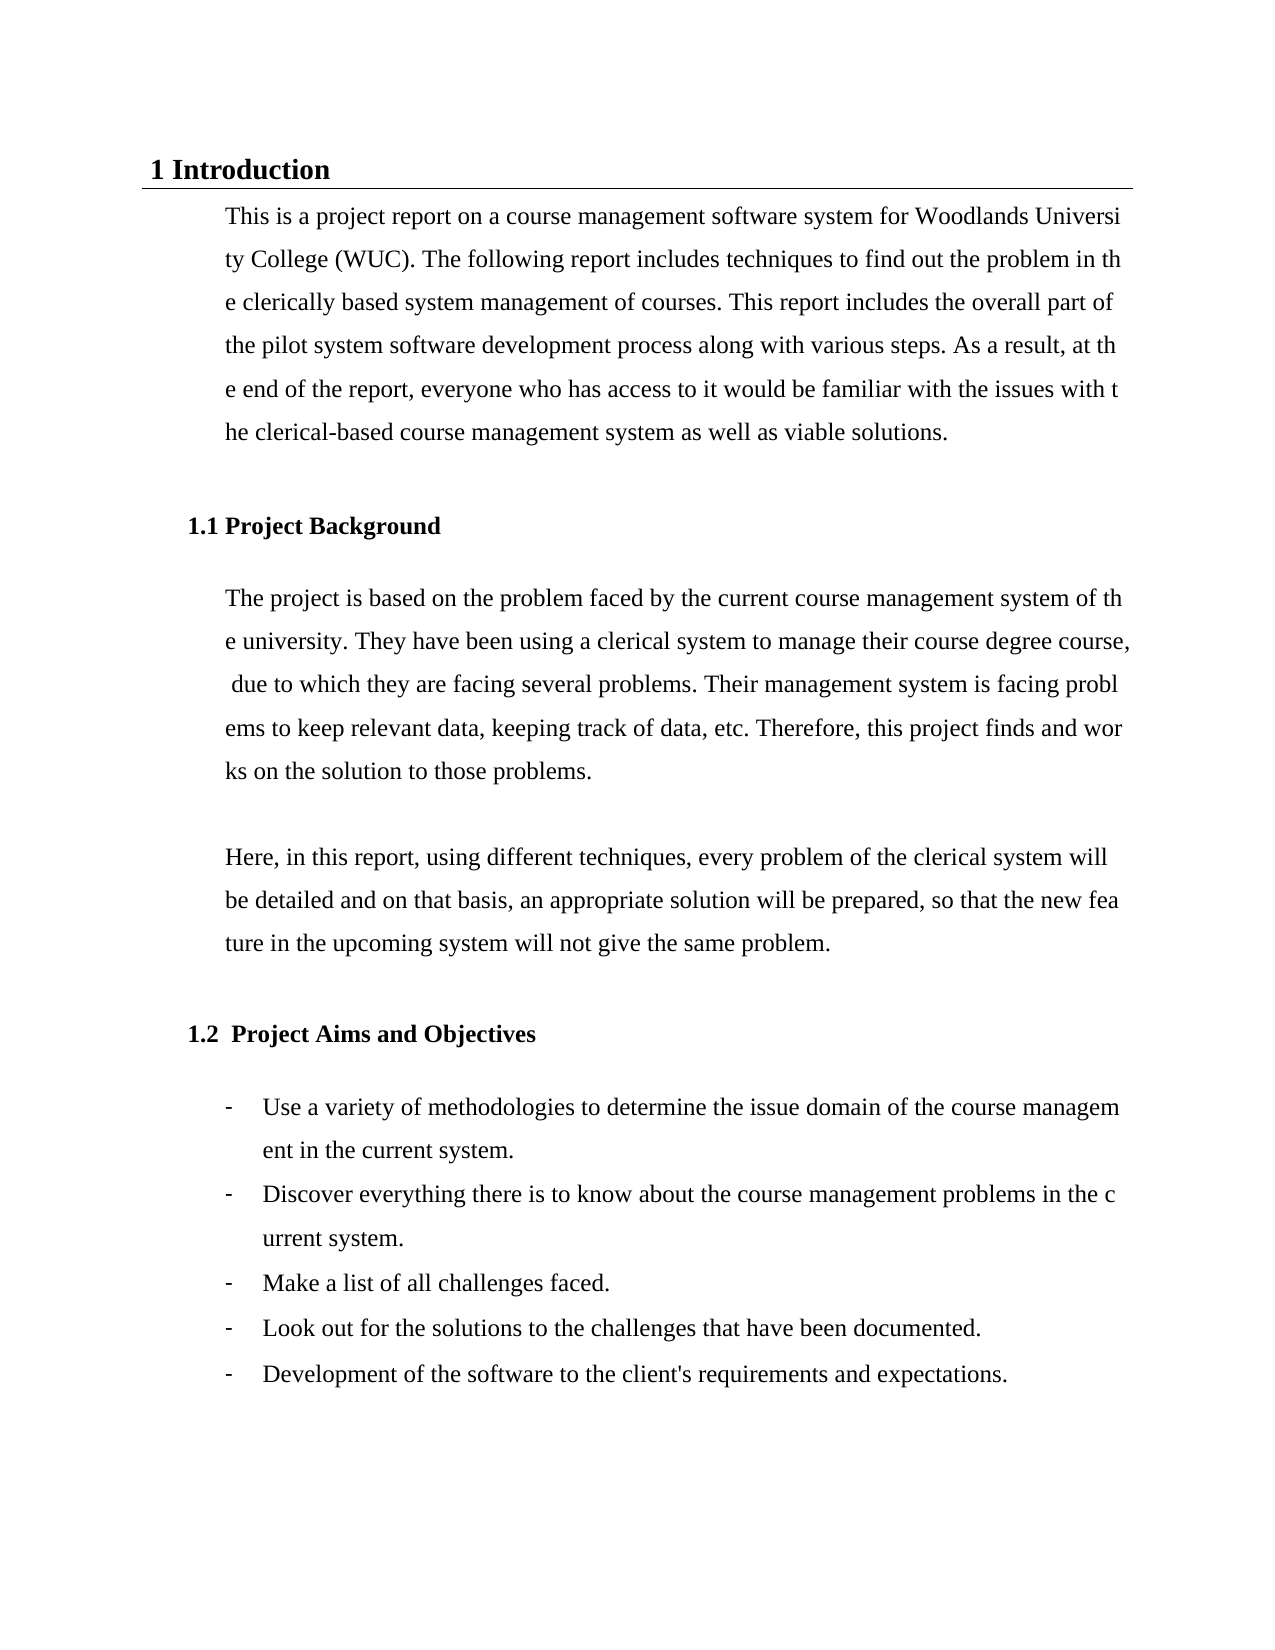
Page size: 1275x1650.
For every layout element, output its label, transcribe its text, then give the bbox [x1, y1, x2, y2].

subtitle 1.2 Project Aims and Objectives [187, 1019, 1125, 1047]
list Discover everything there is to know about the course management problems in the current system. [225, 1179, 1125, 1252]
list Look out for the solutions to the challenges that have been documented. [225, 1312, 1125, 1343]
list Use a variety of methodologies to determine the issue domain of the course management in the current system. [225, 1091, 1125, 1164]
subtitle 1.1 Project Background [187, 511, 1125, 540]
list Here, in this report, using different techniques, every problem of the clerical system will be detailed and on that basis, an appropriate solution will be prepared, so that the new feature in the upcoming system will not give the same problem. [225, 842, 1125, 957]
list This is a project report on a course management software system for Woodlands University College (WUC). The following report includes techniques to find out the problem in the clerically based system management of courses. This report includes the overall part of the pilot system software development process along with various steps. As a result, at the end of the report, everyone who has access to it would be familiar with the issues with the clerical-based course management system as well as viable solutions. [225, 201, 1125, 446]
list Make a list of all challenges faced. [225, 1267, 1125, 1297]
list Development of the software to the client's requirements and expectations. [225, 1358, 1125, 1389]
subtitle 1 Introduction [142, 150, 1133, 188]
list The project is based on the problem faced by the current course management system of the university. They have been using a clerical system to manage their course degree course, due to which they are facing several problems. Their management system is facing problems to keep relevant data, keeping track of data, etc. Therefore, this project finds and works on the solution to those problems. [225, 583, 1125, 784]
